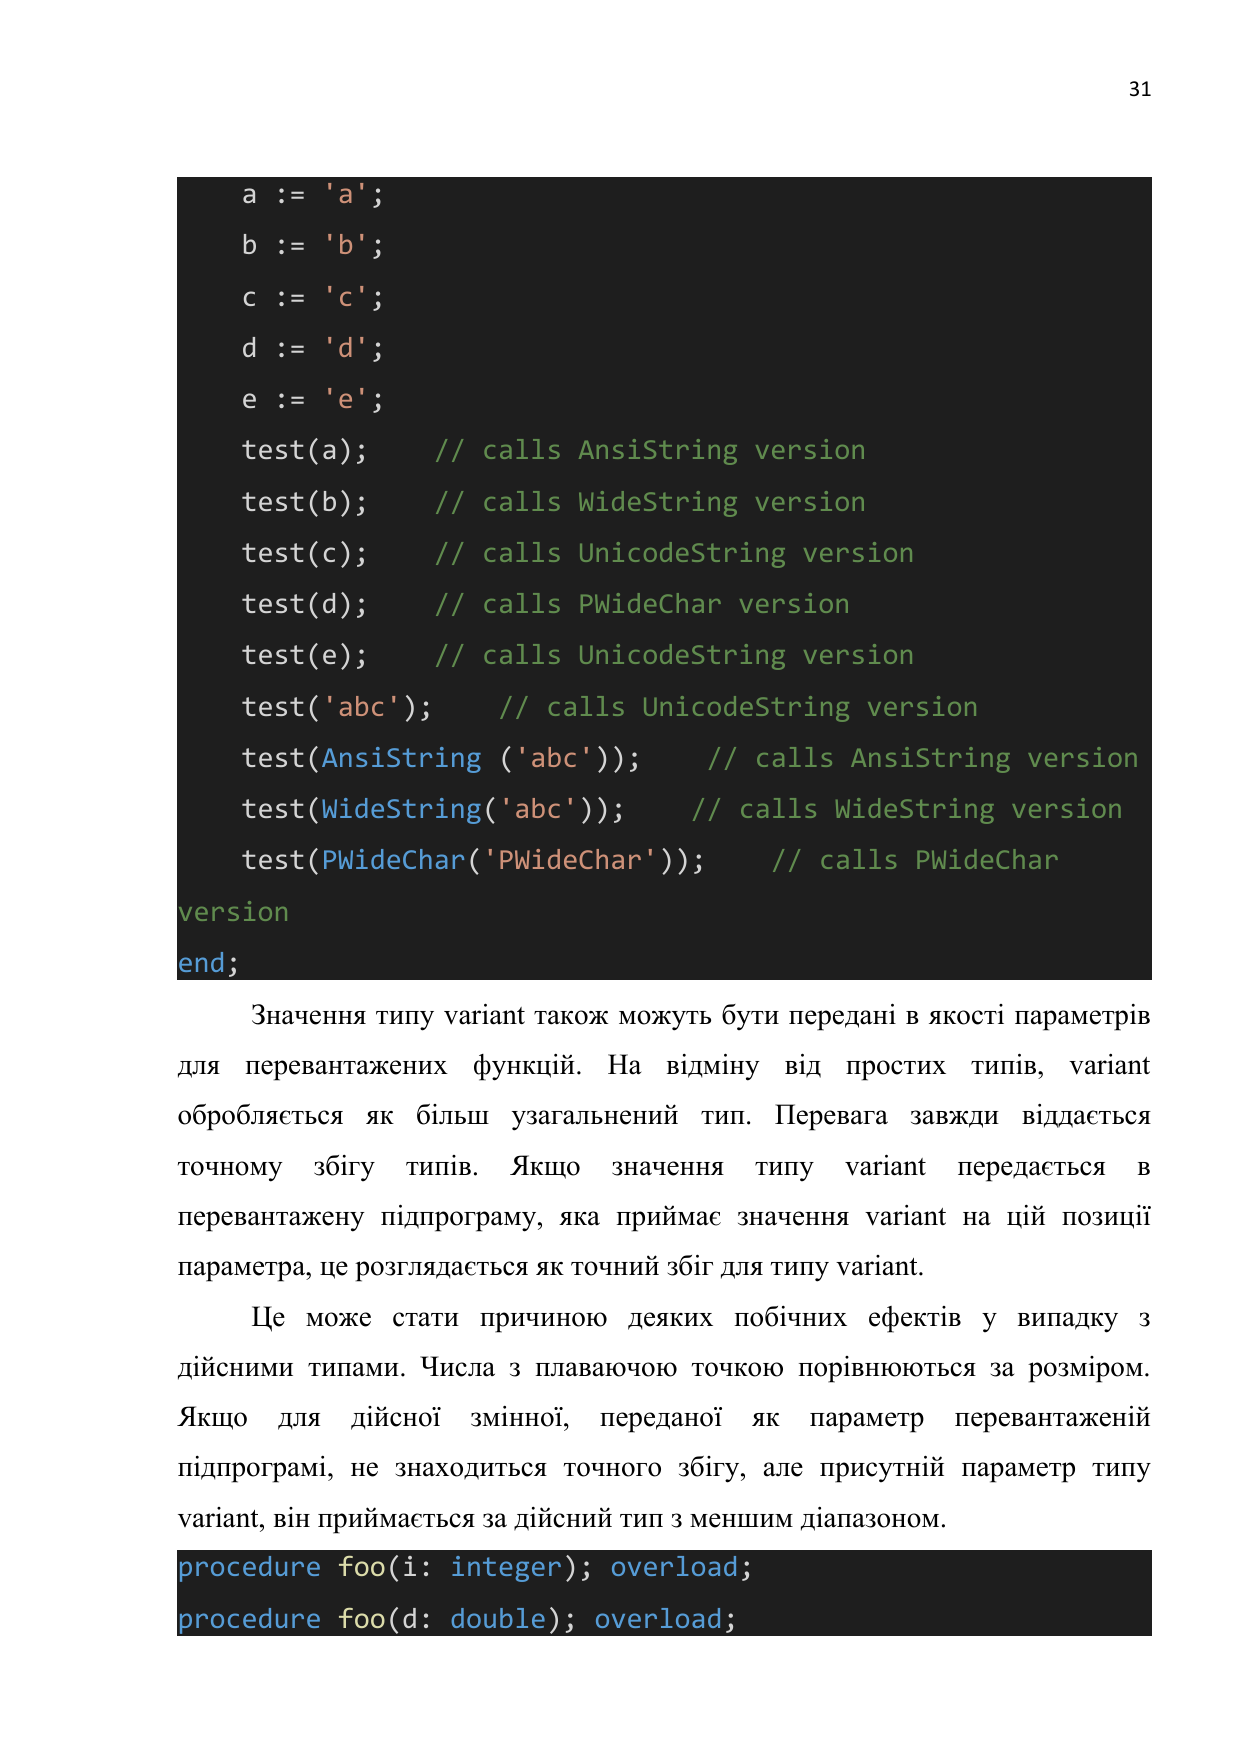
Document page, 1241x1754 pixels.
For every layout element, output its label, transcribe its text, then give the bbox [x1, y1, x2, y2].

text Це може стати причиною деяких побічних ефектів у випадку з дійсними типами. Числа з плаваючою точкою порівнюються за розміром. Якщо для дійсної змінної, переданої як параметр перевантаженій підпрограмі, не знаходиться точного збігу, але присутній параметр типу variant, він приймається за дійсний тип з меншим діапазоном. [177, 1299, 1152, 1533]
text procedure foo(i: integer); overload; [177, 1550, 1152, 1584]
text Значення типу variant також можуть бути передані в якості параметрів для перевантажених функцій. На відміну від простих типів, variant обробляється як більш узагальнений тип. Перевага завжди віддається точному збігу типів. Якщо значення типу variant передається в перевантажену підпрограму, яка приймає значення variant на цій позиції параметра, це розглядається як точний збіг для типу variant. [177, 997, 1152, 1282]
text test(PWideChar('PWideChar')); // calls PWideChar version [177, 843, 1152, 928]
text test(d); // calls PWideChar version [177, 587, 1152, 621]
text b := 'b'; [177, 228, 1152, 262]
text test(c); // calls UnicodeString version [177, 536, 1152, 570]
text test(WideString('abc')); // calls WideString version [177, 792, 1152, 826]
text test(AnsiString ('abc')); // calls AnsiString version [177, 741, 1152, 775]
text test('abc'); // calls UnicodeString version [177, 689, 1152, 723]
text test(b); // calls WideString version [177, 484, 1152, 518]
text procedure foo(d: double); overload; [177, 1601, 1152, 1636]
text c := 'c'; [177, 279, 1152, 313]
text test(e); // calls UnicodeString version [177, 638, 1152, 672]
text a := 'a'; [177, 177, 1152, 211]
text test(a); // calls AnsiString version [177, 433, 1152, 467]
text d := 'd'; [177, 331, 1152, 365]
text e := 'e'; [177, 382, 1152, 416]
text end; [177, 946, 1152, 980]
